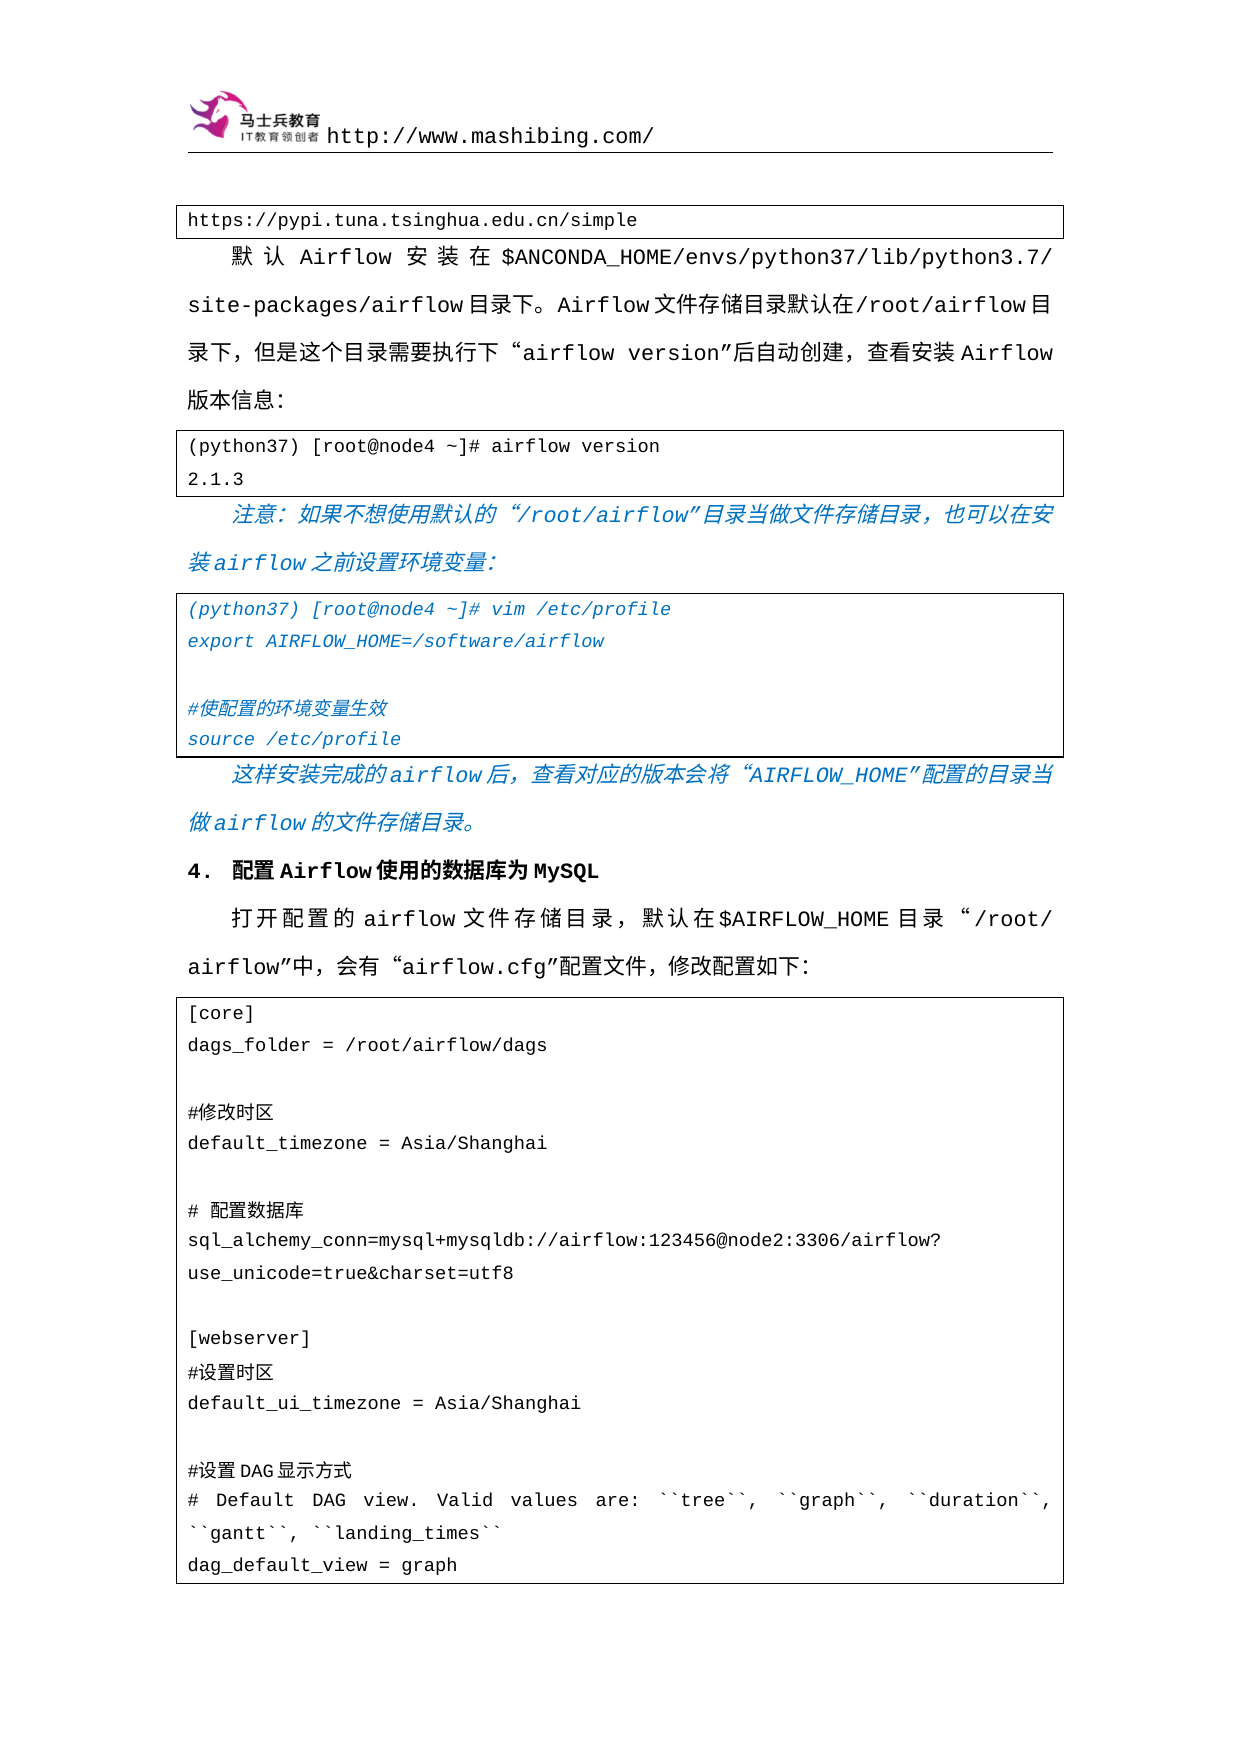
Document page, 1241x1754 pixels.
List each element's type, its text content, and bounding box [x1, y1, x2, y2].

text 默认Airflow安装在$ANCONDA_HOME/envs/python37/lib/python3.7/site-packages/airflow目录下。Airflow文件存储目录默认在/root/airflow目录下，但是这个目录需要执行下“airflow version”后自动创建，查看安装Airflow版本信息： [187, 239, 1053, 414]
picture [187, 88, 327, 144]
text 打开配置的airflow文件存储目录，默认在$AIRFLOW_HOME目录“/root/airflow”中，会有“airflow.cfg”配置文件，修改配置如下： [187, 901, 1053, 981]
table_header (python37) [root@node4 ~]# vim /etc/profile export AIRFLOW_HOME=/software/airflow #使配置的环境变量生效 source /etc/profile [177, 594, 1063, 756]
list 配置Airflow使用的数据库为MySQL [187, 853, 1053, 885]
table_header (python37) [root@node4 ~]# airflow version 2.1.3 [177, 431, 1063, 496]
text 这样安装完成的airflow后，查看对应的版本会将“AIRFLOW_HOME”配置的目录当做airflow的文件存储目录。 [187, 758, 1053, 837]
text 注意：如果不想使用默认的“/root/airflow”目录当做文件存储目录，也可以在安装airflow之前设置环境变量： [187, 497, 1053, 577]
